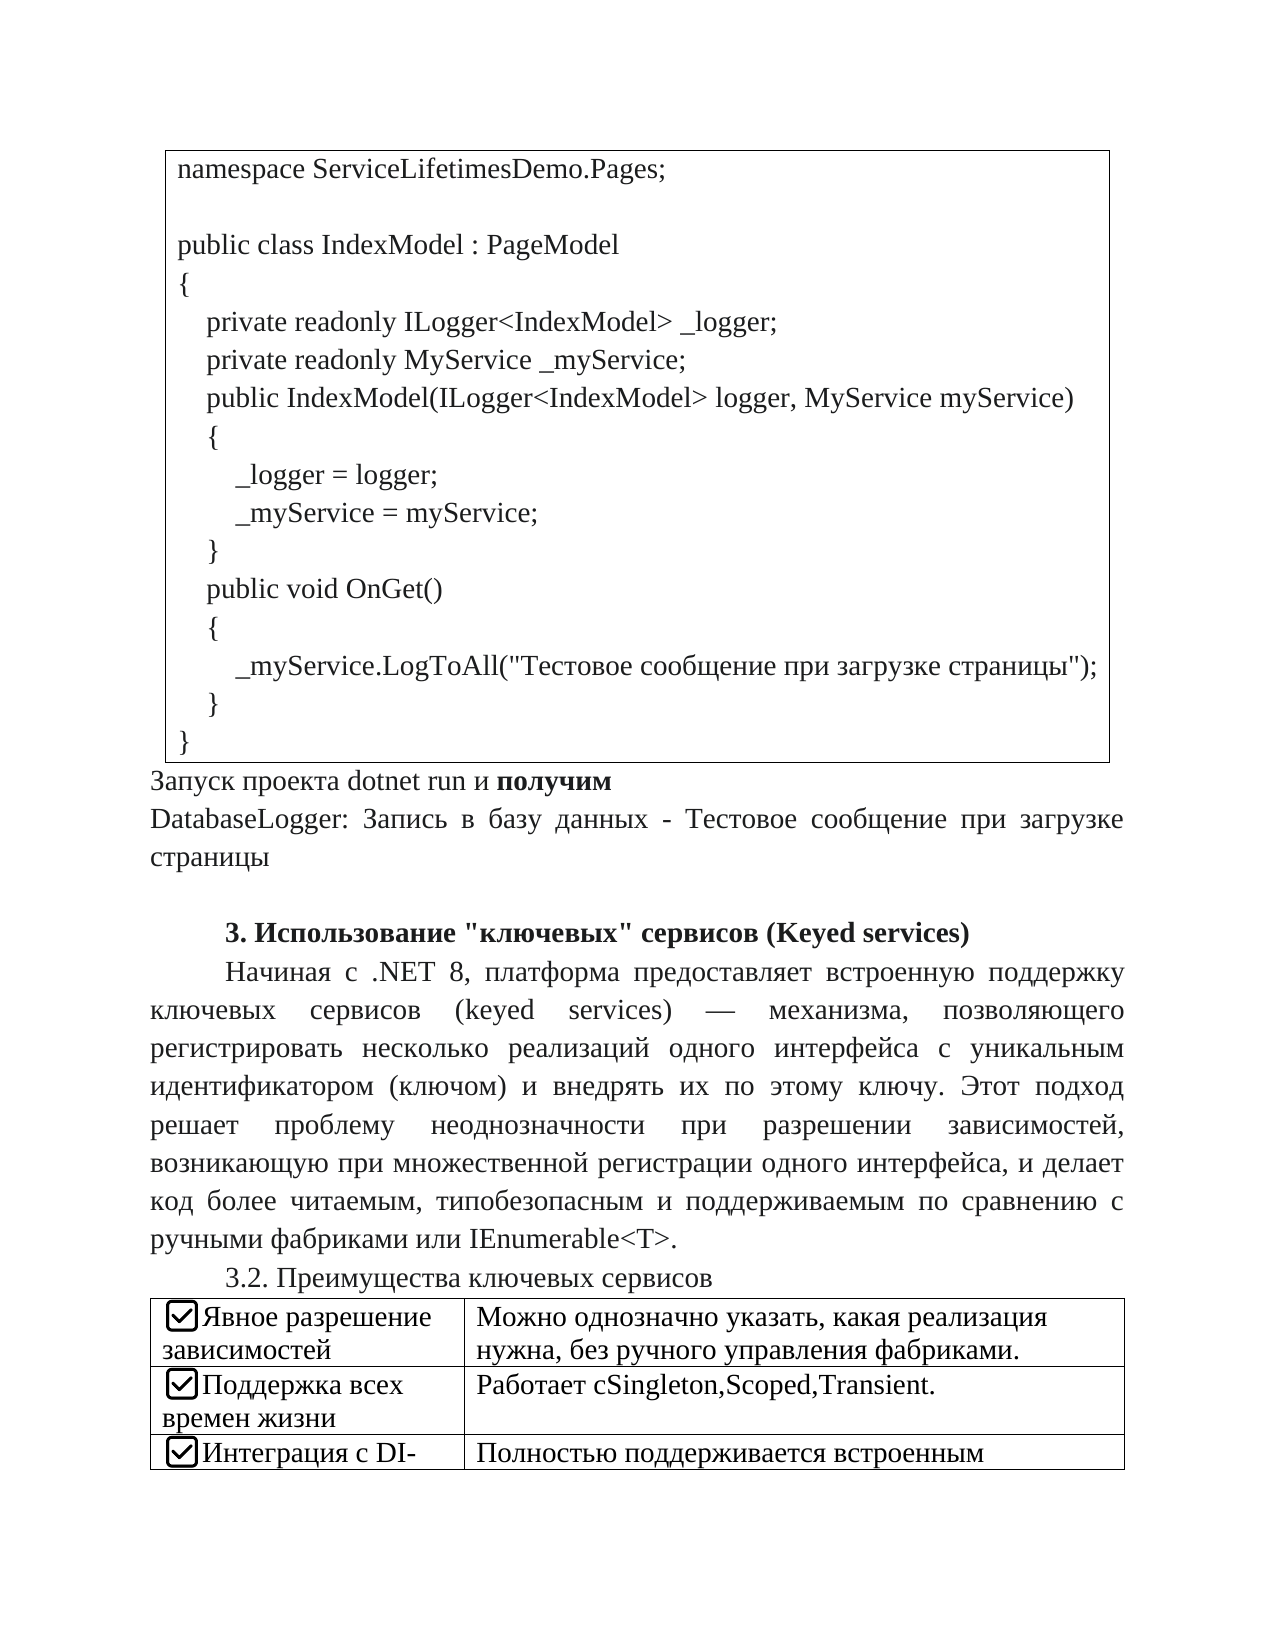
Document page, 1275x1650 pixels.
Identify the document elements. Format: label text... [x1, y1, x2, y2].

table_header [166, 151, 1109, 762]
text DatabaseLogger: Запись в базу данных - Тестовое сообщение при загрузке страницы [150, 801, 1125, 873]
table_cell ✅Явное разрешение зависимостей [151, 1299, 464, 1366]
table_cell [465, 1435, 1124, 1469]
text Начиная с .NET 8, платформа предоставляет встроенную поддержку ключевых сервисов (keyed services) — механизма, позволяющего регистрировать несколько реализаций одного интерфейса с уникальным идентификатором (ключом) и внедрять их по этому ключу. Этот подход решает проблему неоднозначности при разрешении зависимостей, возникающую при множественной регистрации одного интерфейса, и делает код более читаемым, типобезопасным и поддерживаемым по сравнению с ручными фабриками или IEnumerable<T>. [150, 954, 1125, 1255]
table_cell Можно однозначно указать, какая реализация нужна, без ручного управления фабриками. [465, 1299, 1124, 1366]
text Запуск проекта dotnet run и получим [150, 763, 1125, 796]
table_cell Работает сSingleton,Scoped,Transient. [465, 1367, 1124, 1434]
table_cell ✅Поддержка всех времен жизни [151, 1367, 464, 1434]
text 3. Использование "ключевых" сервисов (Keyed services) [150, 916, 1125, 949]
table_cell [151, 1435, 464, 1469]
text 3.2. Преимущества ключевых сервисов [150, 1260, 1125, 1293]
